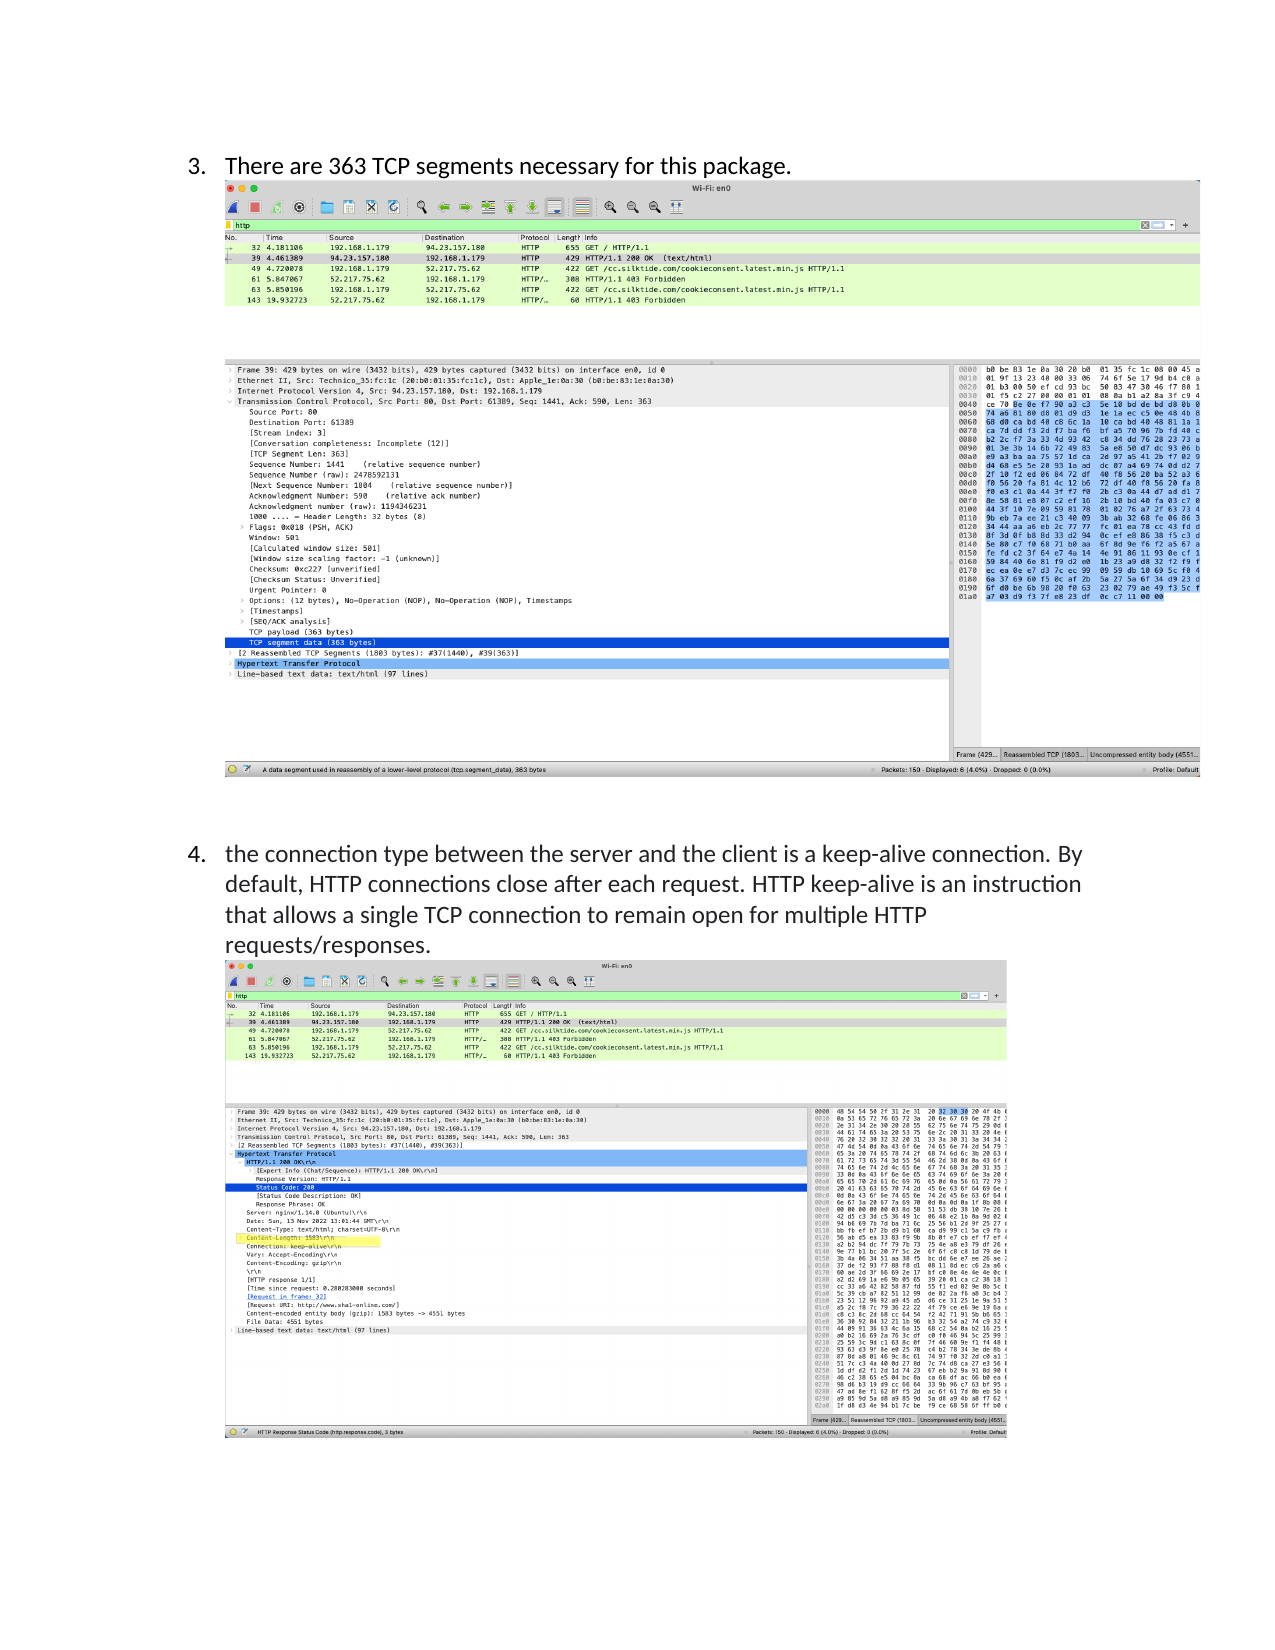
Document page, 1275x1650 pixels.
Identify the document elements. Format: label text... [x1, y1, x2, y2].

picture [225, 960, 1007, 1438]
picture [225, 180, 1200, 777]
